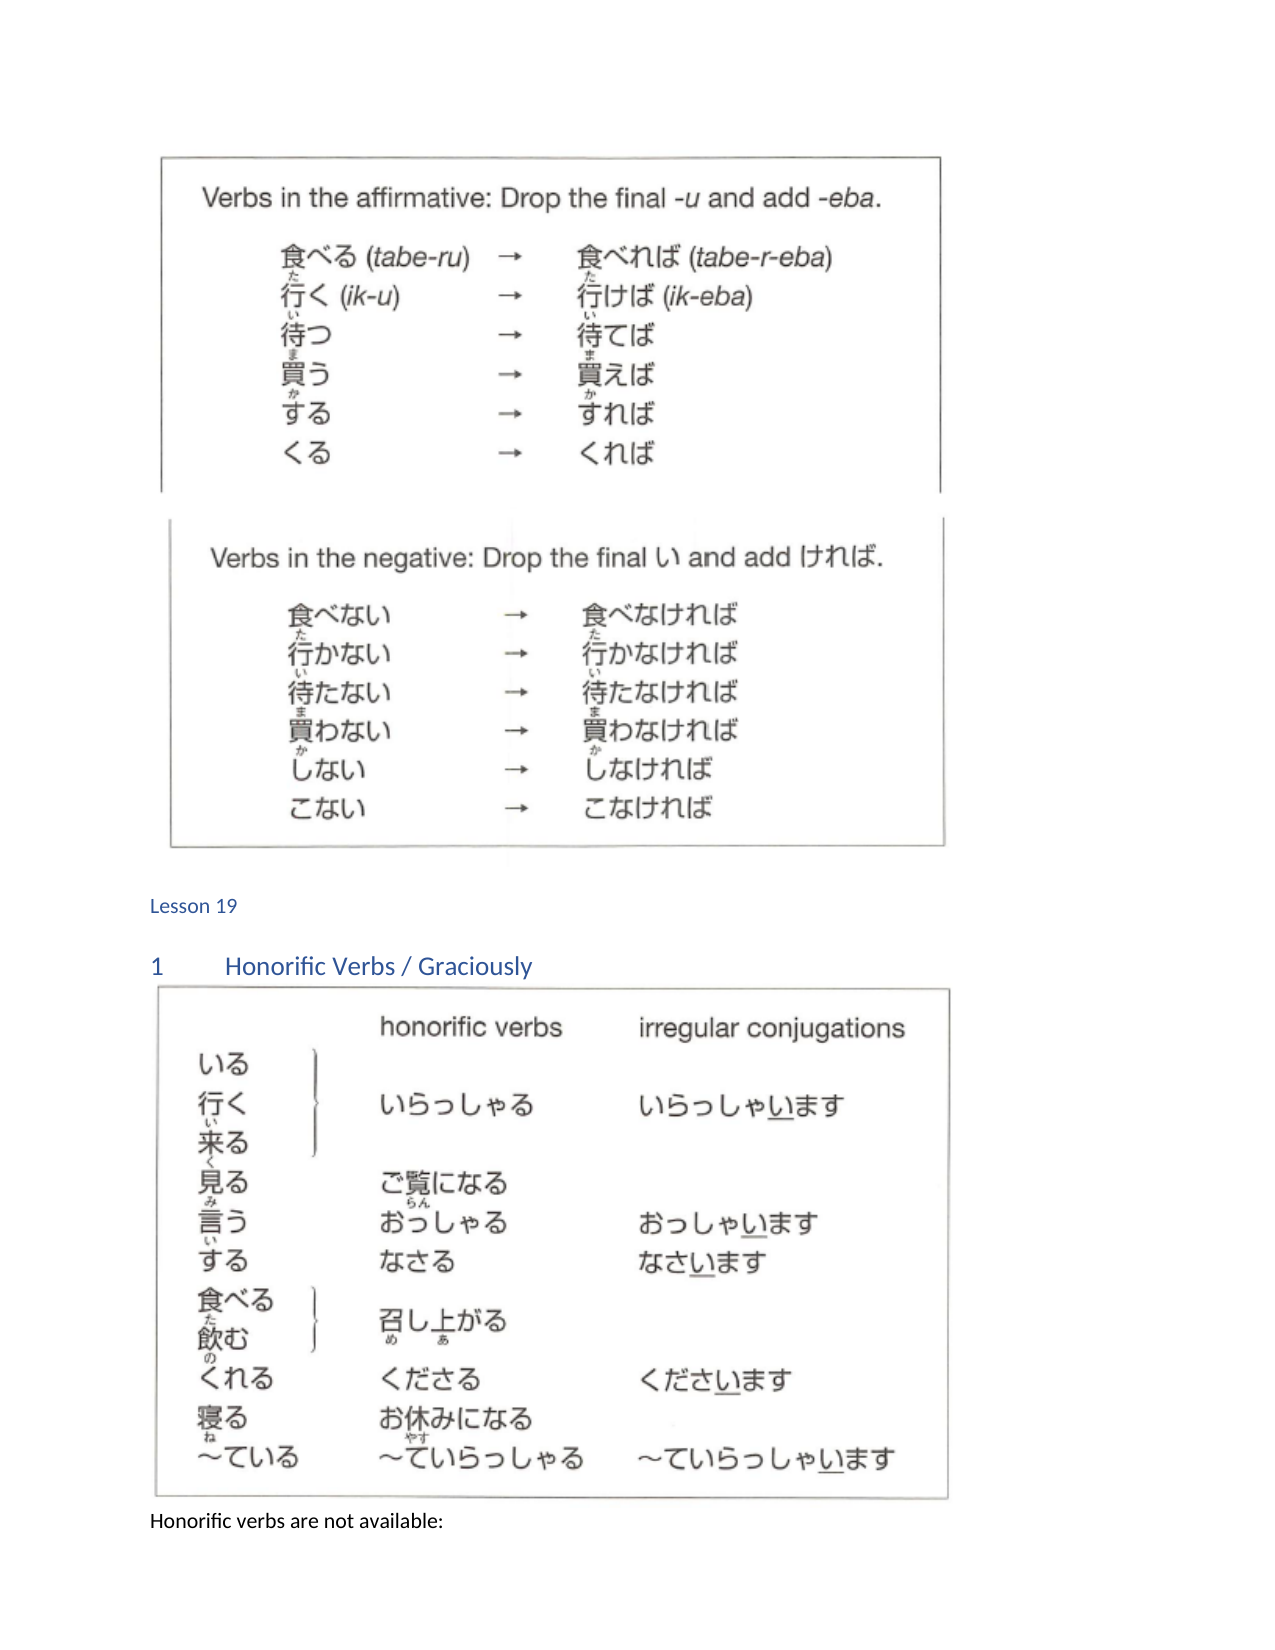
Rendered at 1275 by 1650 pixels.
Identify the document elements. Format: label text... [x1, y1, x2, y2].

picture [150, 149, 954, 867]
text Honorific verbs are not available: [150, 1507, 1125, 1534]
subtitle Lesson 19 [150, 892, 1125, 918]
picture [150, 982, 960, 1508]
subtitle Honorific Verbs / Graciously [150, 949, 1125, 982]
